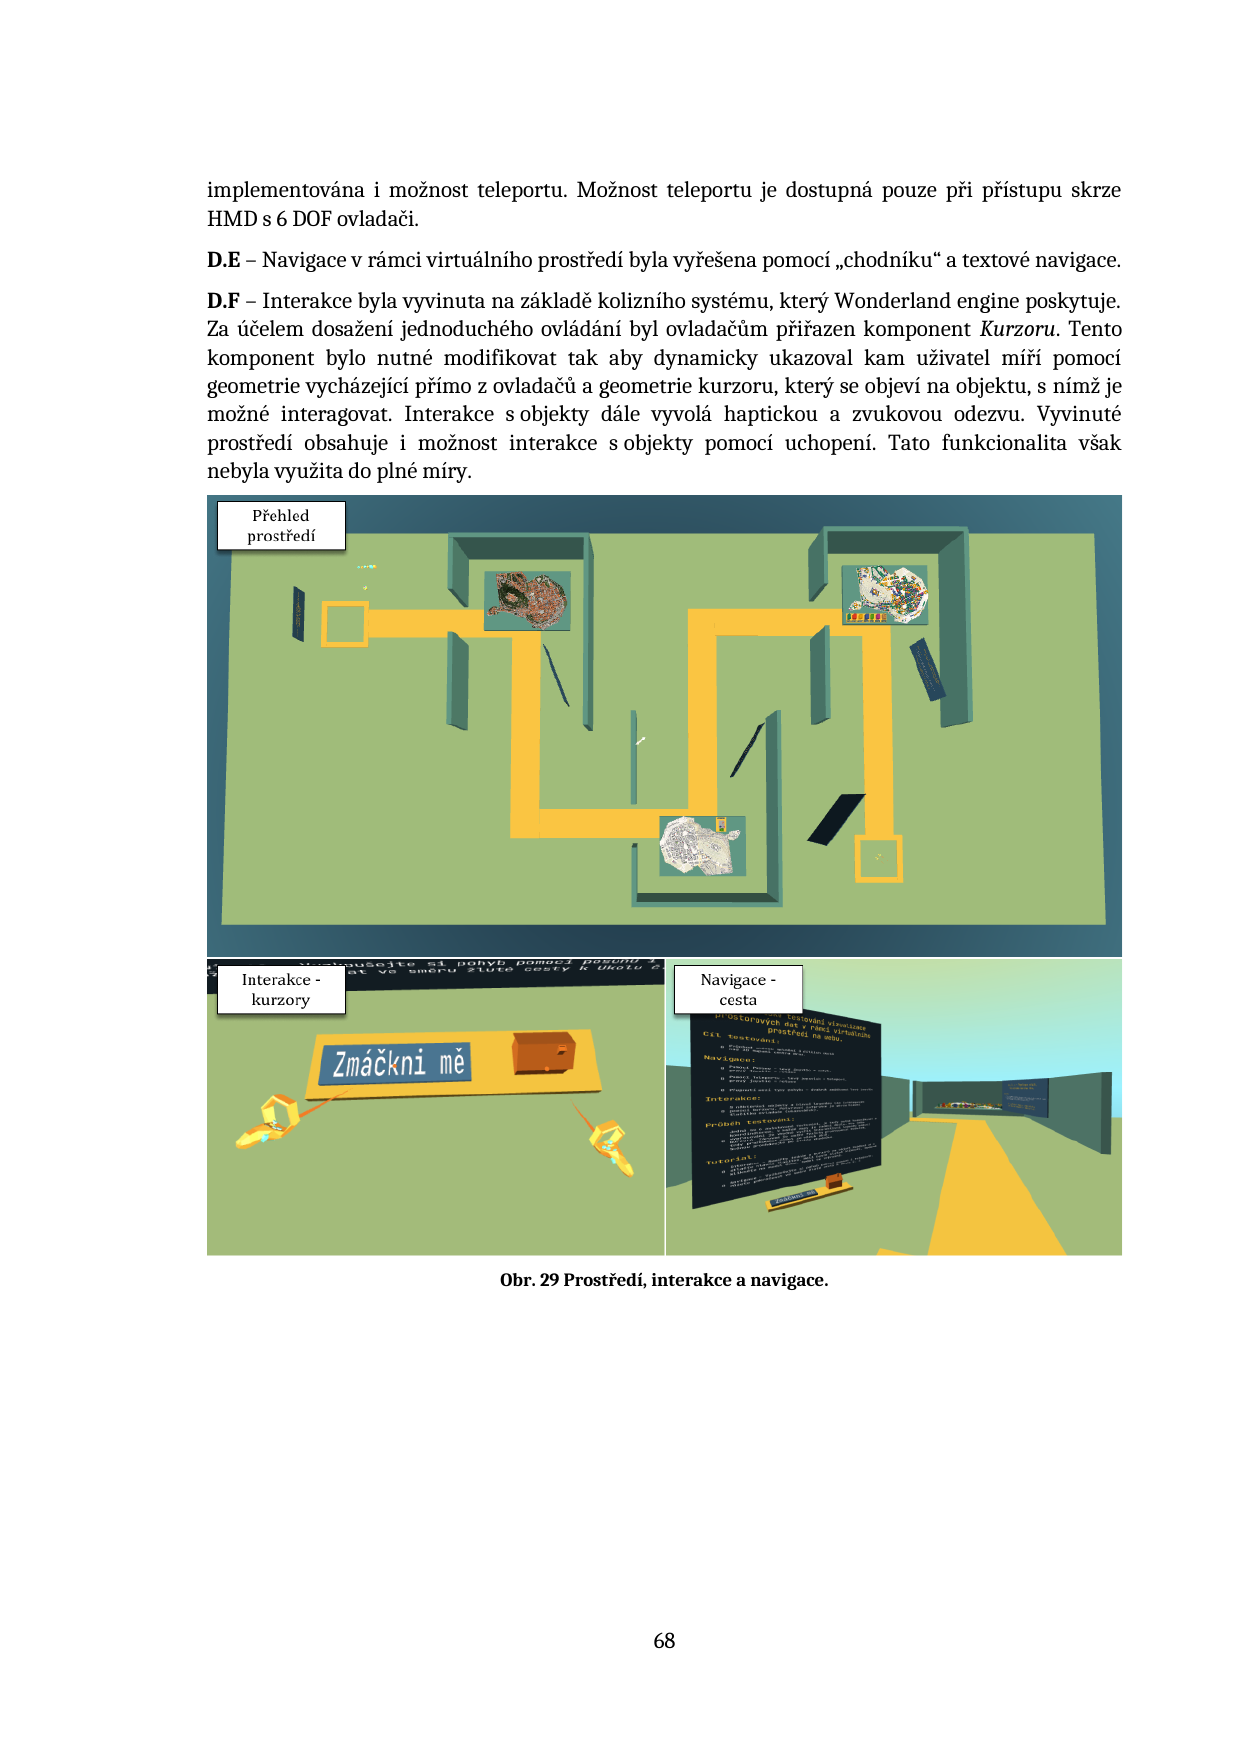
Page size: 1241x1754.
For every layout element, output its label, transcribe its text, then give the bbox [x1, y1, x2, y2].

picture [206, 495, 1123, 1256]
text D.F – Interakce byla vyvinuta na základě kolizního systému, který Wonderland engine poskytuje. Za účelem dosažení jednoduchého ovládání byl ovladačům přiřazen komponent Kurzoru. Tento komponent bylo nutné modifikovat tak aby dynamicky ukazoval kam uživatel míří pomocí geometrie vycházející přímo z ovladačů a geometrie kurzoru, který se objeví na objektu, s nímž je možné interagovat. Interakce s objekty dále vyvolá haptickou a zvukovou odezvu. Vyvinuté prostředí obsahuje i možnost interakce s objekty pomocí uchopení. Tato funkcionalita však nebyla využita do plné míry. [207, 287, 1122, 484]
text D.E – Navigace v rámci virtuálního prostředí byla vyřešena pomocí „chodníku“ a textové navigace. [207, 247, 1122, 273]
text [207, 177, 1122, 232]
text Obr. 29 Prostředí, interakce a navigace. [207, 1269, 1122, 1291]
